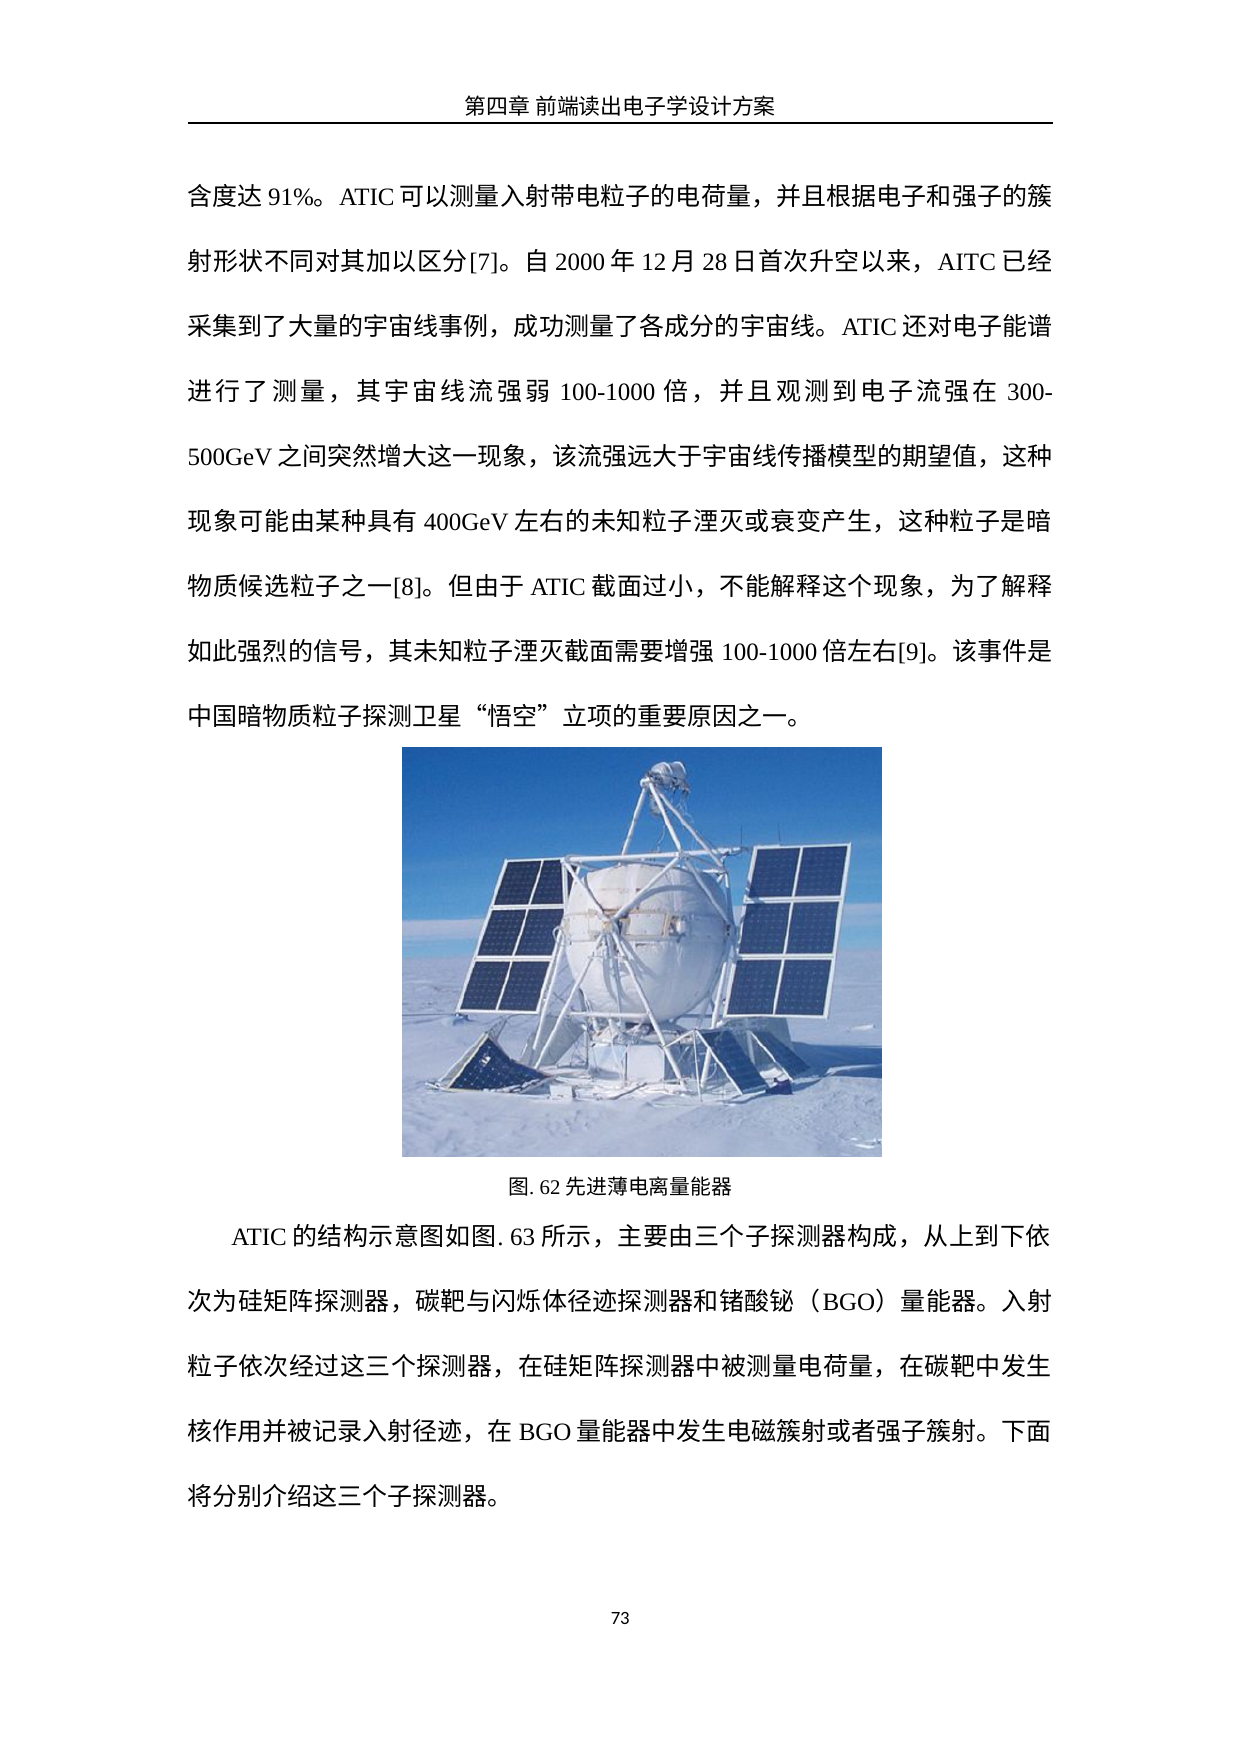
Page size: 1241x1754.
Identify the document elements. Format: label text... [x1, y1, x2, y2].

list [187, 162, 1053, 747]
text ATIC的结构示意图如图. 63所示，主要由三个子探测器构成，从上到下依次为硅矩阵探测器，碳靶与闪烁体径迹探测器和锗酸铋（BGO）量能器。入射粒子依次经过这三个探测器，在硅矩阵探测器中被测量电荷量，在碳靶中发生核作用并被记录入射径迹，在BGO量能器中发生电磁簇射或者强子簇射。下面将分别介绍这三个子探测器。 [187, 1202, 1053, 1527]
text 图. 62 先进薄电离量能器 [187, 1169, 1053, 1202]
picture [402, 747, 882, 1157]
